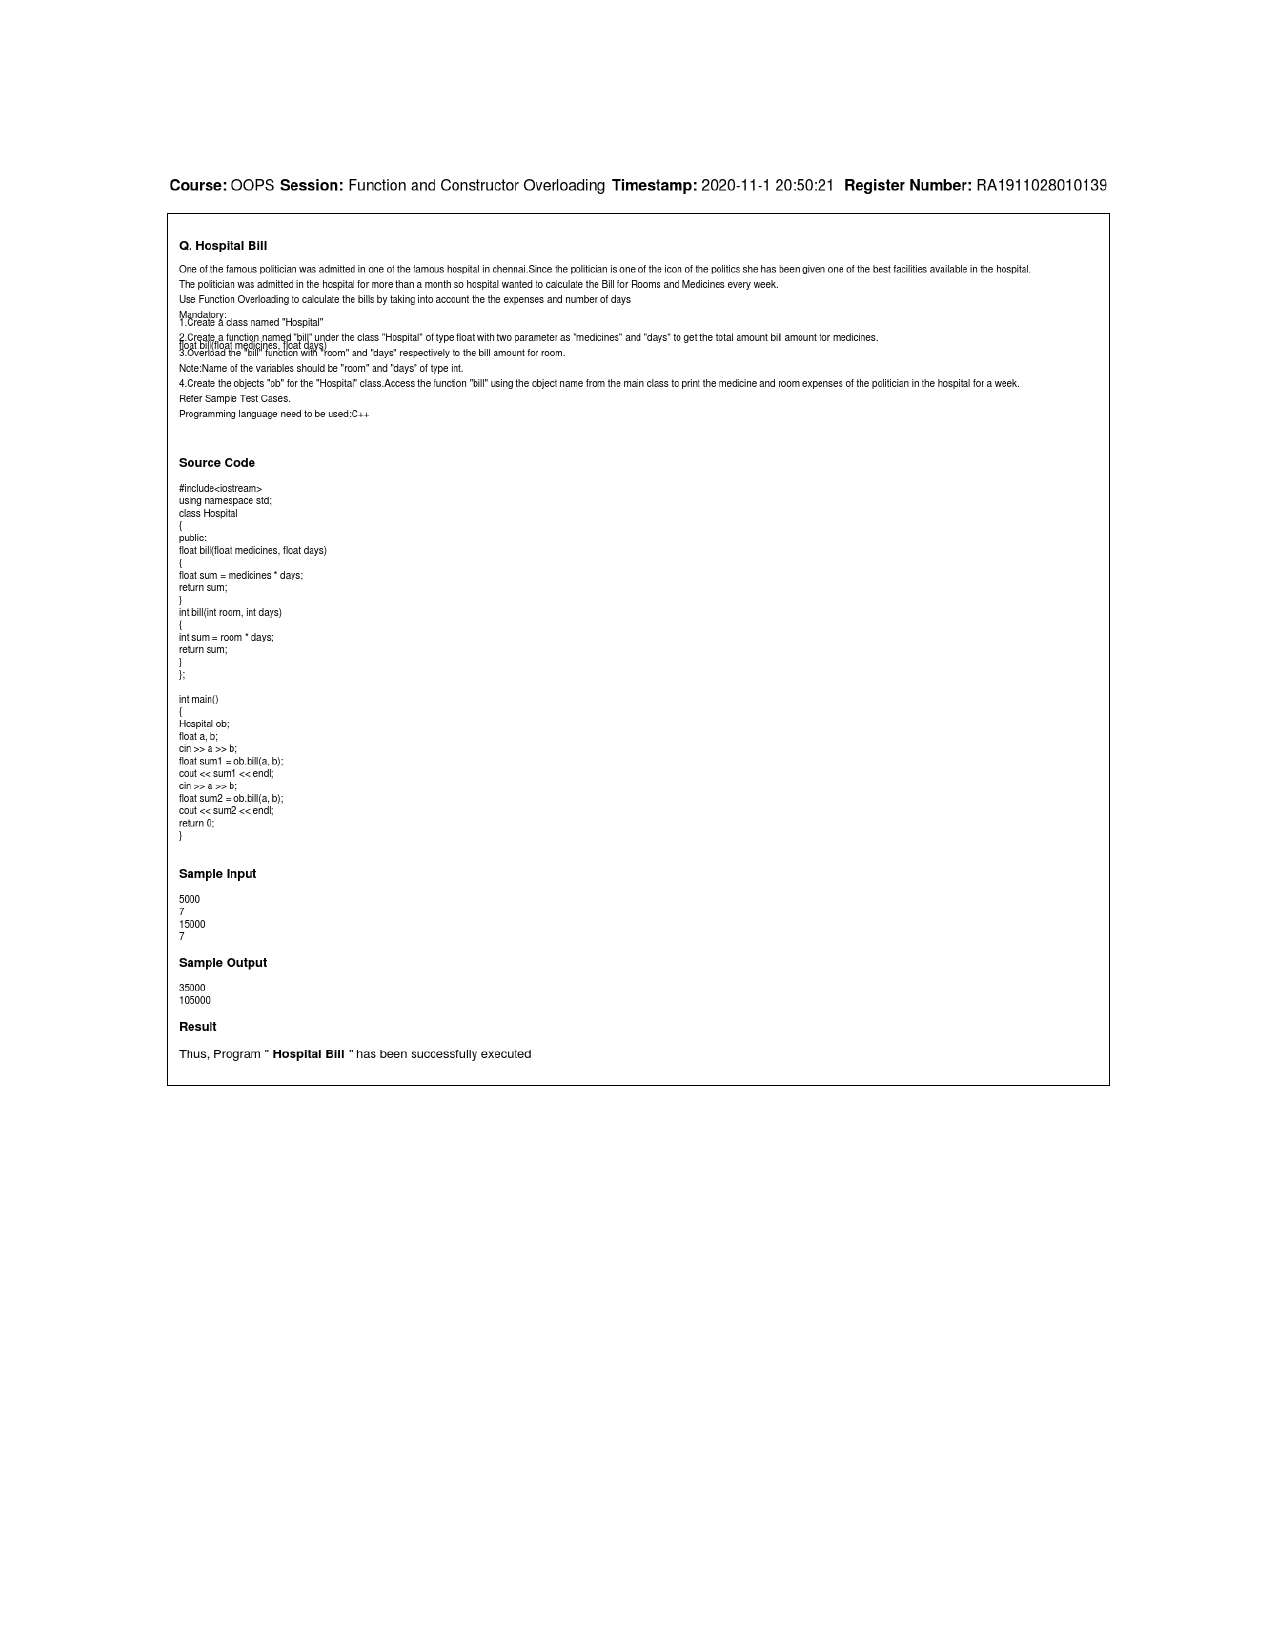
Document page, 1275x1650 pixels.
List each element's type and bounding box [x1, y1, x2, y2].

picture [150, 150, 1125, 1093]
